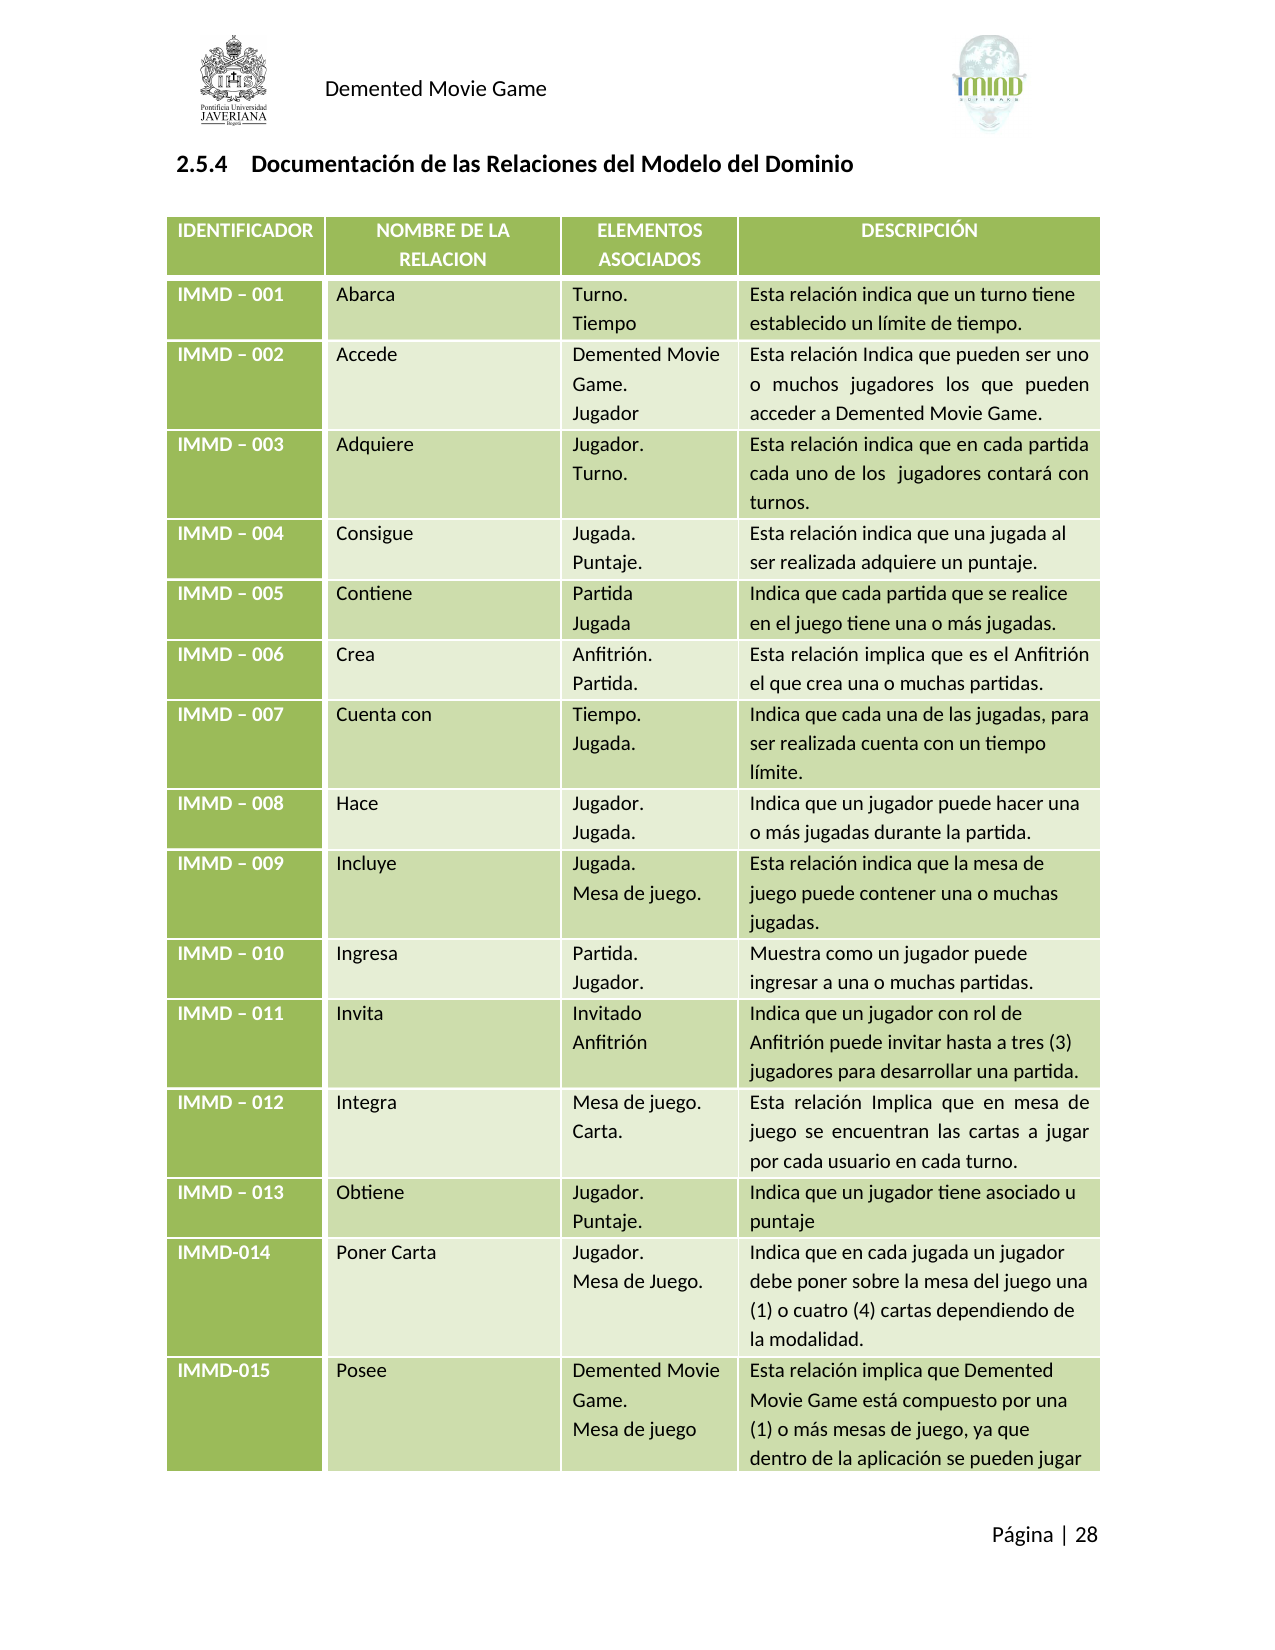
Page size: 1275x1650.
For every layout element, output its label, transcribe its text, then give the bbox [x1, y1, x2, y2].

table_cell IMMD – 002 [167, 342, 322, 429]
table_cell Indica que un jugador puede hacer una o más jugadas durante la partida. [739, 790, 1100, 848]
table_cell Invita [328, 1000, 560, 1087]
table_cell Muestra como un jugador puede ingresar a una o muchas partidas. [739, 940, 1100, 998]
table_cell IMMD – 003 [167, 431, 322, 518]
table_cell Esta relación Implica que en mesa de juego se encuentran las cartas a jugar por cada usuario en cada turno. [739, 1090, 1100, 1177]
table_cell Posee [328, 1358, 560, 1471]
table_cell Abarca [328, 281, 560, 339]
table_cell Hace [328, 790, 560, 848]
table_cell Consigue [328, 520, 560, 578]
table_cell IMMD-014 [167, 1239, 322, 1356]
picture [951, 35, 1033, 138]
table_cell IMMD – 010 [167, 940, 322, 998]
table_cell Jugador. Puntaje. [562, 1179, 737, 1237]
table_cell IMMD – 008 [167, 790, 322, 848]
table_header NOMBRE DE LA RELACION [326, 217, 560, 275]
table_cell IMMD – 007 [167, 701, 322, 788]
table_cell Anfitrión. Partida. [562, 641, 738, 699]
table_cell Ingresa [328, 940, 560, 998]
table_cell IMMD – 009 [167, 851, 322, 938]
table_cell Esta relación implica que es el Anfitrión el que crea una o muchas partidas. [739, 641, 1100, 699]
table_header ELEMENTOS ASOCIADOS [562, 217, 737, 275]
table_cell Adquiere [328, 431, 560, 518]
table_cell IMMD – 005 [167, 581, 322, 639]
table_cell Indica que cada partida que se realice en el juego tiene una o más jugadas. [739, 581, 1100, 639]
table_cell Obtiene [328, 1179, 560, 1237]
table_cell IMMD – 004 [167, 520, 322, 578]
table_cell Turno. Tiempo [562, 281, 737, 339]
table_cell Esta relación Indica que pueden ser uno o muchos jugadores los que pueden acceder a Demented Movie Game. [739, 342, 1100, 429]
table_cell Esta relación indica que una jugada al ser realizada adquiere un puntaje. [739, 520, 1100, 578]
table_cell IMMD – 012 [167, 1090, 322, 1177]
table_cell IMMD – 013 [167, 1179, 322, 1237]
table_cell Indica que un jugador con rol de Anfitrión puede invitar hasta a tres (3) jugadores para desarrollar una partida. [739, 1000, 1100, 1087]
table_cell Jugador. Jugada. [562, 790, 738, 848]
table_cell Indica que en cada jugada un jugador debe poner sobre la mesa del juego una (1) o cuatro (4) cartas dependiendo de la modalidad. [739, 1239, 1100, 1356]
table_cell IMMD – 011 [167, 1000, 322, 1087]
table_cell Partida. Jugador. [562, 940, 738, 998]
table_cell Mesa de juego. Carta. [562, 1090, 738, 1177]
table_cell Partida Jugada [562, 581, 737, 639]
table_cell Invitado Anfitrión [562, 1000, 737, 1087]
table_cell Crea [328, 641, 560, 699]
table_cell Demented Movie Game. Jugador [562, 342, 738, 429]
table_cell IMMD – 006 [167, 641, 322, 699]
subtitle Documentación de las Relaciones del Modelo del Dominio [176, 148, 1098, 178]
table_cell Esta relación indica que la mesa de juego puede contener una o muchas jugadas. [739, 851, 1100, 938]
table_cell IMMD-015 [167, 1358, 322, 1471]
table_cell Tiempo. Jugada. [562, 701, 737, 788]
table_cell Jugada. Puntaje. [562, 520, 738, 578]
table_cell Poner Carta [328, 1239, 560, 1356]
table_cell Indica que un jugador tiene asociado u puntaje [739, 1179, 1100, 1237]
table_cell Jugada. Mesa de juego. [562, 851, 737, 938]
table_cell Accede [328, 342, 560, 429]
table_cell Integra [328, 1090, 560, 1177]
picture [200, 35, 267, 126]
table_cell Incluye [328, 851, 560, 938]
table_cell Jugador. Turno. [562, 431, 737, 518]
table_cell Indica que cada una de las jugadas, para ser realizada cuenta con un tiempo límite. [739, 701, 1100, 788]
table_header IDENTIFICADOR [167, 217, 324, 275]
table_cell Esta relación indica que un turno tiene establecido un límite de tiempo. [739, 281, 1100, 339]
table_cell Jugador. Mesa de Juego. [562, 1239, 738, 1356]
table_cell IMMD – 001 [167, 281, 322, 339]
table_cell Esta relación indica que en cada partida cada uno de los jugadores contará con turnos. [739, 431, 1100, 518]
table_cell Cuenta con [328, 701, 560, 788]
table_header DESCRIPCIÓN [739, 217, 1100, 275]
table_cell Contiene [328, 581, 560, 639]
table_cell Demented Movie Game. Mesa de juego [562, 1358, 737, 1471]
